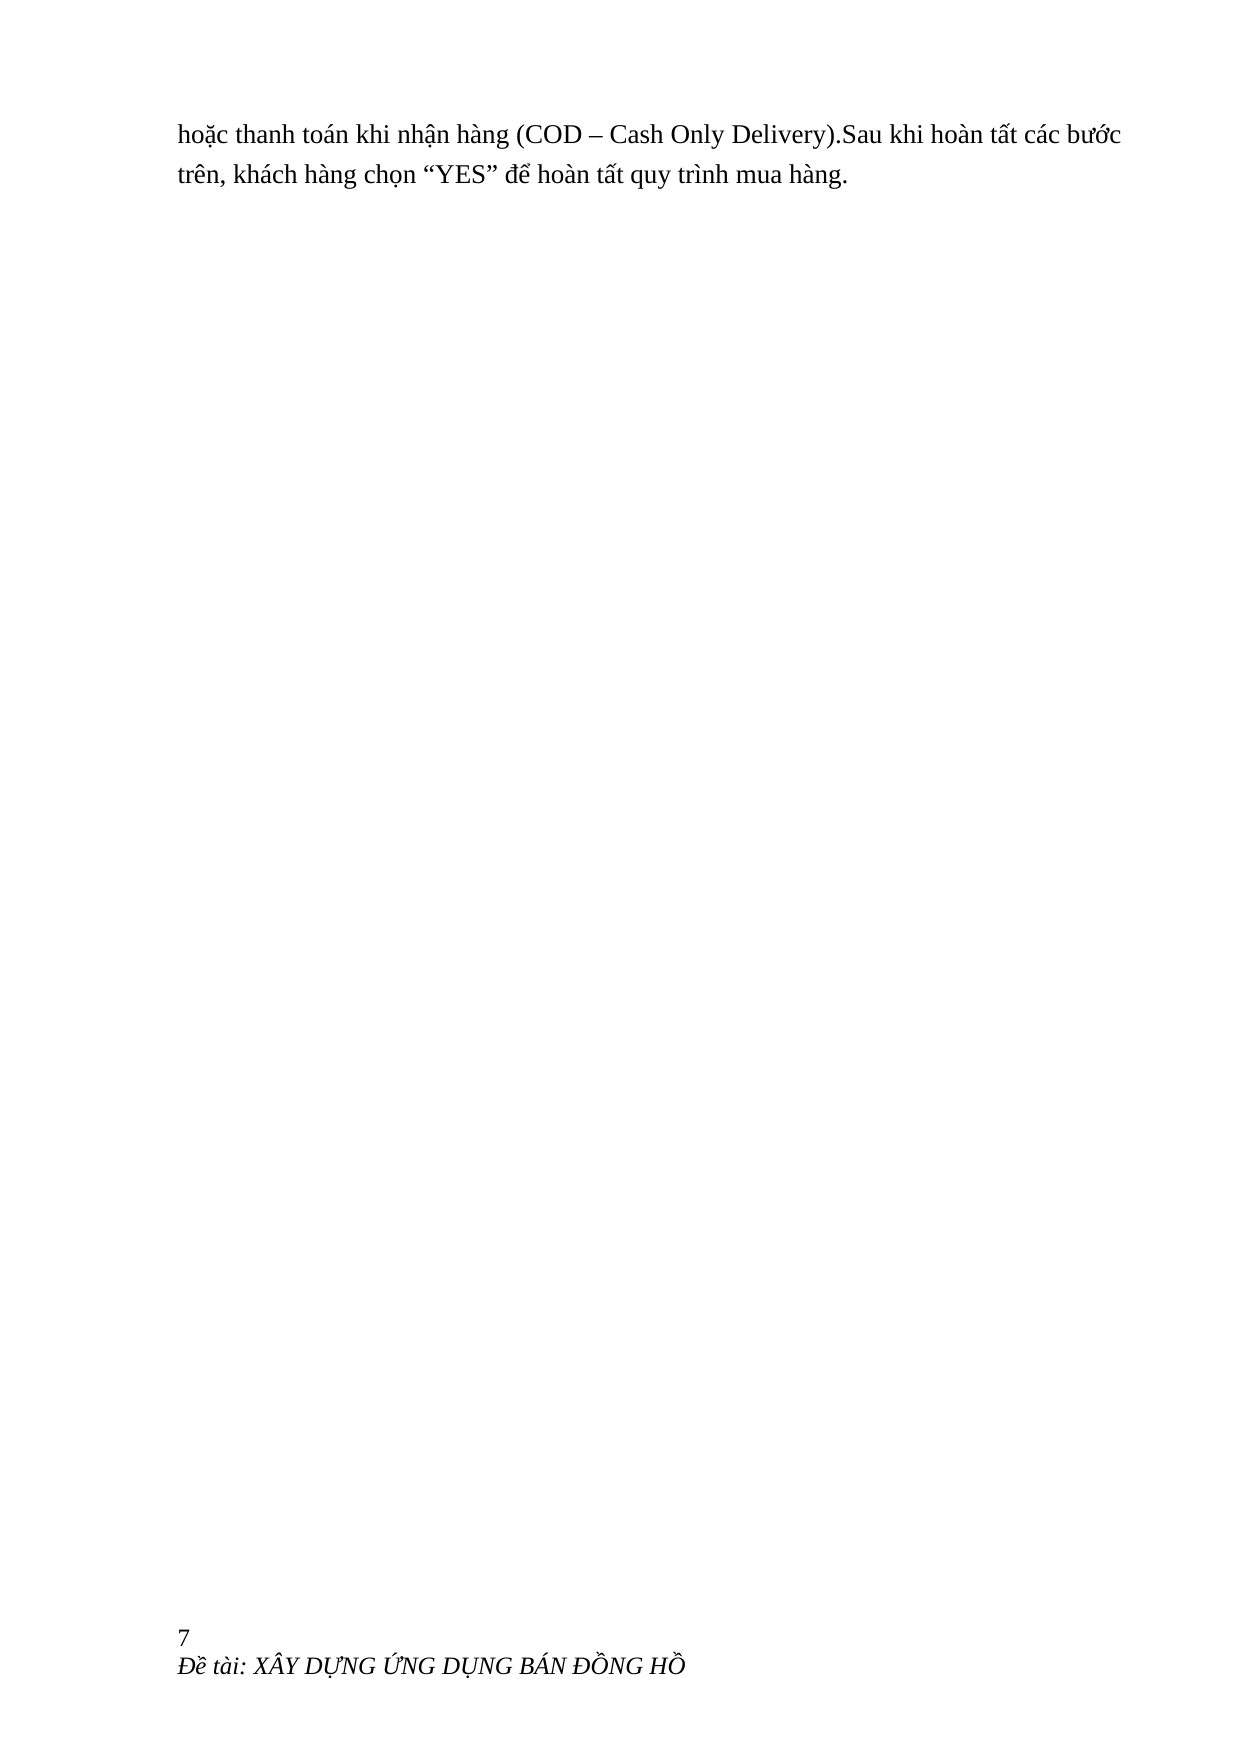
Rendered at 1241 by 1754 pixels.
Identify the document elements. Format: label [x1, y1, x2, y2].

text [177, 118, 1122, 190]
